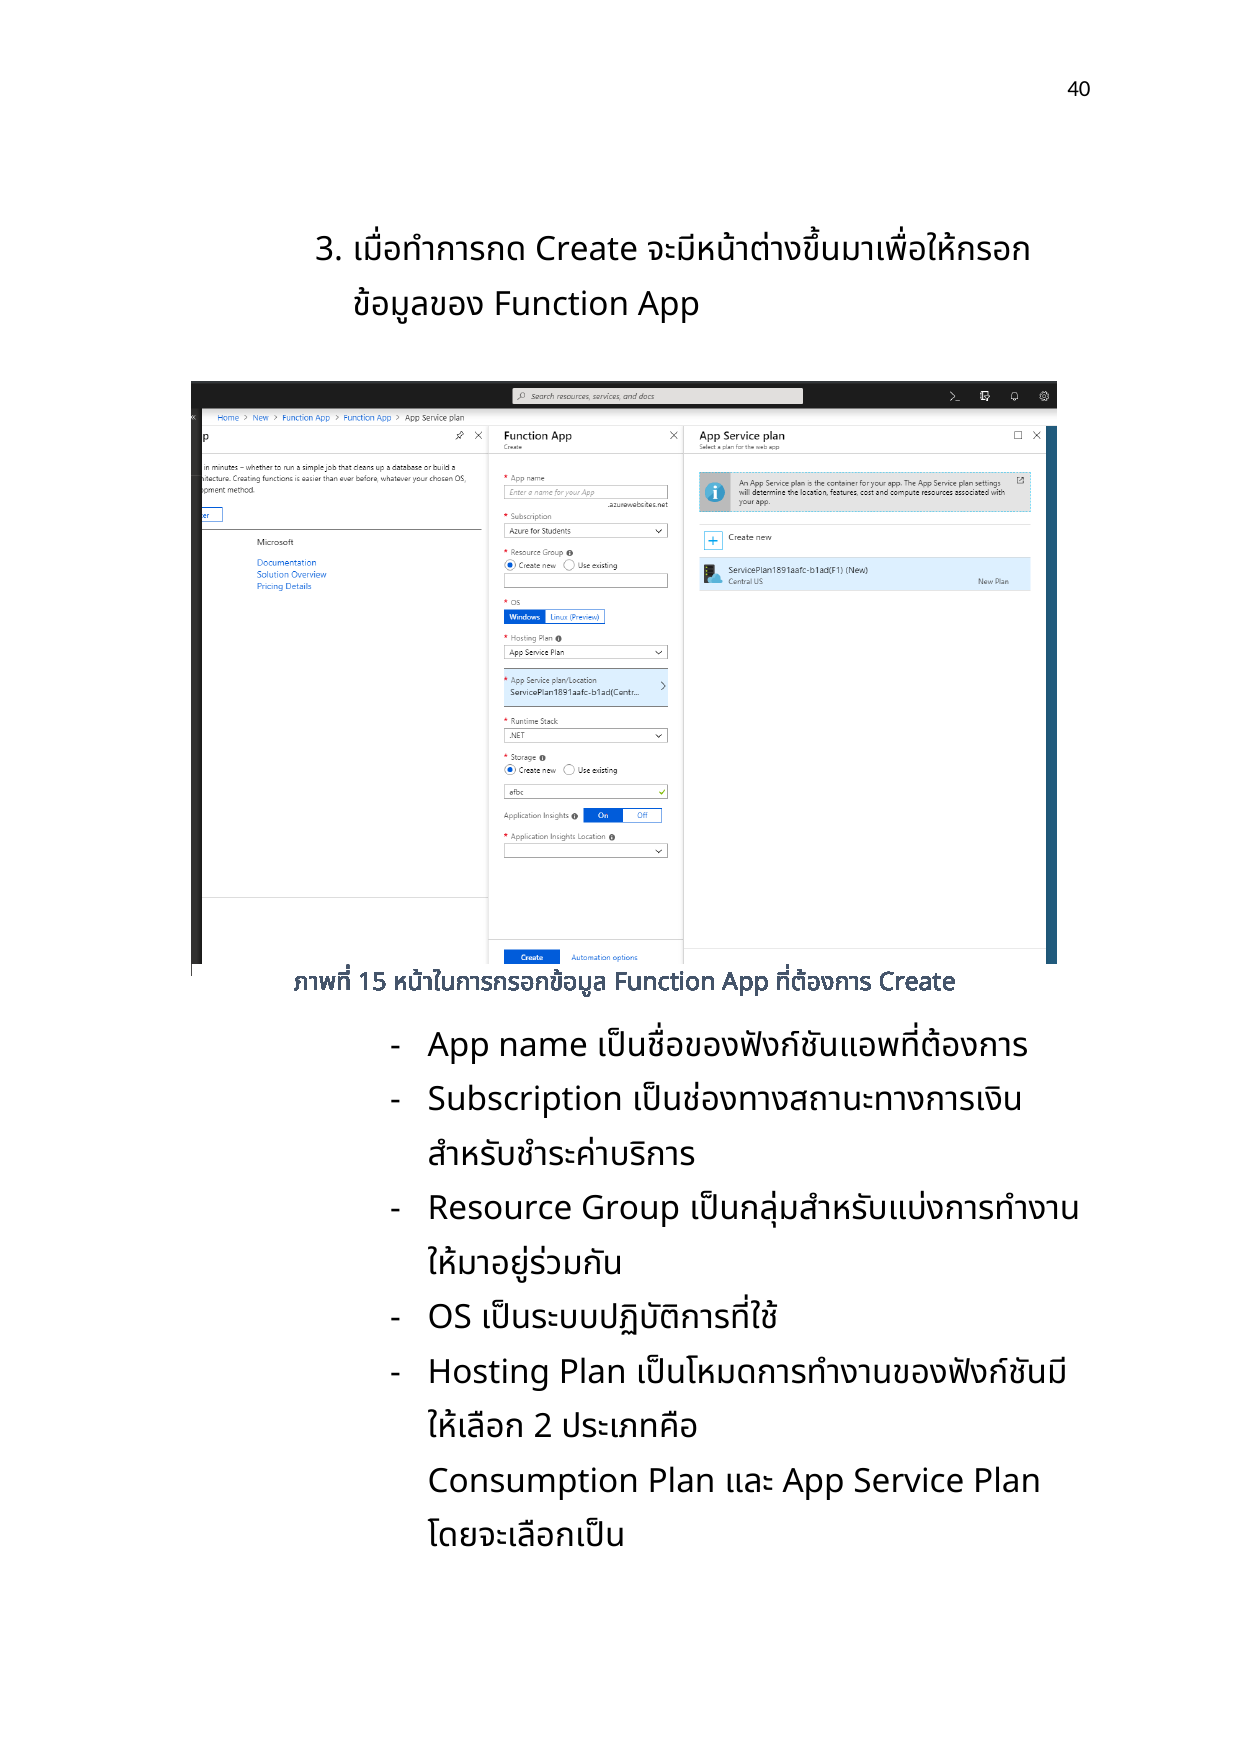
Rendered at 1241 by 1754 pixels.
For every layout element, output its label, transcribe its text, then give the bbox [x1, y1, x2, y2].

list App name เป็นชื่อของฟังก์ชันแอพที่ต้องการ [390, 383, 1090, 1071]
list Hosting Plan เป็นโหมดการทำงานของฟังก์ชันมีให้เลือก 2 ประเภทคือ Consumption Plan และ App Service Plan โดยจะเลือกเป็น [390, 1348, 1090, 1562]
picture [191, 381, 1057, 964]
list Subscription เป็นช่องทางสถานะทางการเงินสำหรับชำระค่าบริการ [390, 1075, 1090, 1180]
list เมื่อทำการกด Create จะมีหน้าต่างขึ้นมาเพื่อให้กรอกข้อมูลของ Function App [315, 225, 1090, 330]
list OS เป็นระบบปฏิบัติการที่ใช้ [390, 1293, 1090, 1344]
list Resource Group เป็นกลุ่มสำหรับแบ่งการทำงานให้มาอยู่ร่วมกัน [390, 1184, 1090, 1289]
